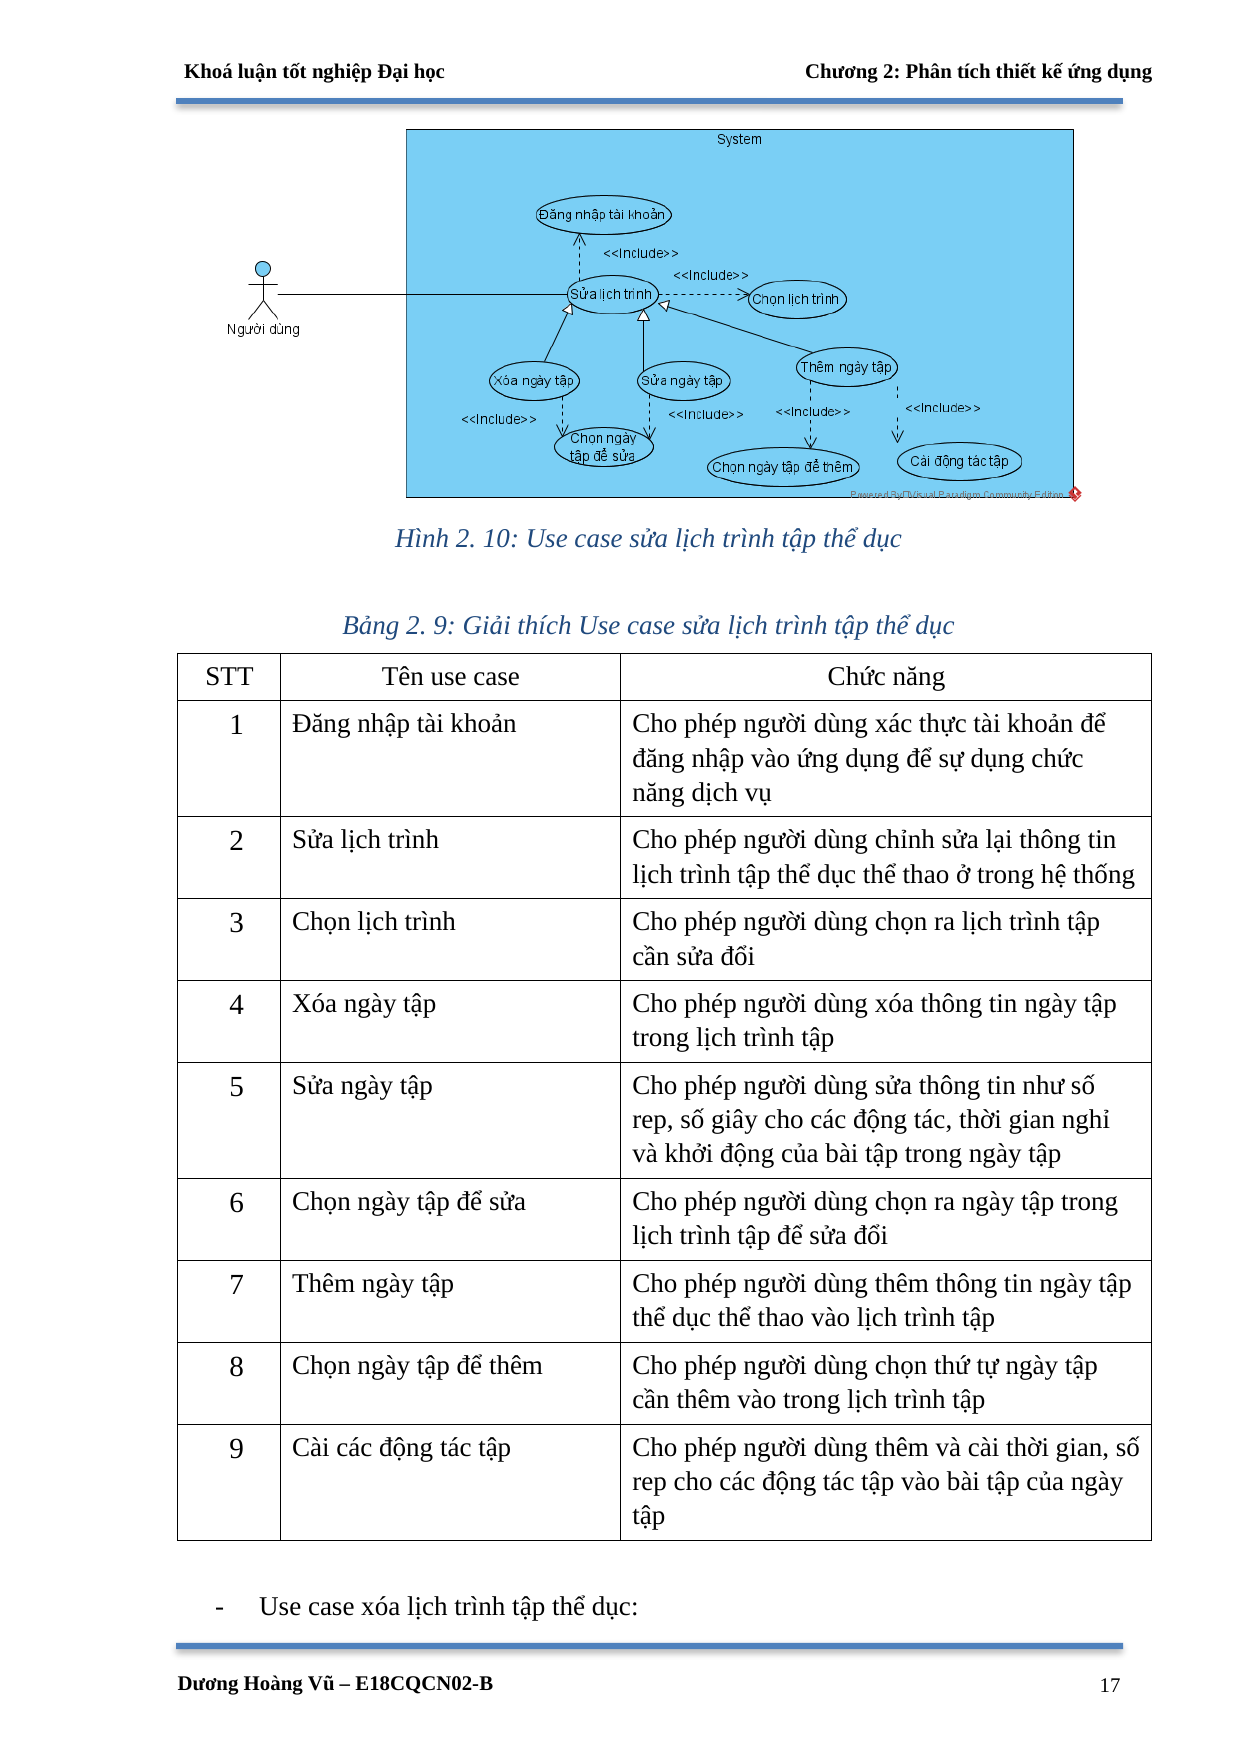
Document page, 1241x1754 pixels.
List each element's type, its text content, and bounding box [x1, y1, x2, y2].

picture [213, 118, 1086, 510]
list Use case xóa lịch trình tập thể dục: [215, 1590, 1122, 1622]
table_cell Cho phép người dùng xác thực tài khoản để đăng nhập vào ứng dụng để sự dụng chức năng dịch vụ [621, 701, 1151, 816]
table_cell [178, 1261, 280, 1342]
table_cell Xóa ngày tập [281, 981, 620, 1062]
table_cell [178, 1343, 280, 1423]
table_cell Sửa lịch trình [281, 817, 620, 898]
table_cell [178, 981, 280, 1062]
table_cell [178, 899, 280, 980]
table_cell Đăng nhập tài khoản [281, 701, 620, 816]
table_cell Thêm ngày tập [281, 1261, 620, 1342]
table_cell Cho phép người dùng xóa thông tin ngày tập trong lịch trình tập [621, 981, 1151, 1062]
table_cell Chọn ngày tập để thêm [281, 1343, 620, 1423]
table_cell Cho phép người dùng chọn thứ tự ngày tập cần thêm vào trong lịch trình tập [621, 1343, 1151, 1423]
table_cell Sửa ngày tập [281, 1063, 620, 1178]
table_cell [178, 817, 280, 898]
table_cell Cài các động tác tập [281, 1425, 620, 1539]
table_cell Chọn lịch trình [281, 899, 620, 980]
table_cell [178, 1179, 280, 1260]
table_header STT [178, 654, 280, 700]
table_header Chức năng [621, 654, 1151, 700]
text Hình 2. : Use case sửa lịch trình tập thể dục [177, 522, 1122, 553]
table_cell Cho phép người dùng chọn ra ngày tập trong lịch trình tập để sửa đổi [621, 1179, 1151, 1260]
table_cell Chọn ngày tập để sửa [281, 1179, 620, 1260]
table_cell Cho phép người dùng chỉnh sửa lại thông tin lịch trình tập thể dục thể thao ở trong hệ thống [621, 817, 1151, 898]
table_header Tên use case [281, 654, 620, 700]
table_cell Cho phép người dùng sửa thông tin như số rep, số giây cho các động tác, thời gian nghỉ và khởi động của bài tập trong ngày tập [621, 1063, 1151, 1178]
table_cell Cho phép người dùng thêm thông tin ngày tập thể dục thể thao vào lịch trình tập [621, 1261, 1151, 1342]
text Bảng 2. : Giải thích Use case sửa lịch trình tập thể dục [177, 609, 1122, 640]
table_cell [178, 701, 280, 816]
table_cell [178, 1425, 280, 1539]
table_cell Cho phép người dùng thêm và cài thời gian, số rep cho các động tác tập vào bài tập của ngày tập [621, 1425, 1151, 1539]
table_cell Cho phép người dùng chọn ra lịch trình tập cần sửa đổi [621, 899, 1151, 980]
table_cell [178, 1063, 280, 1178]
